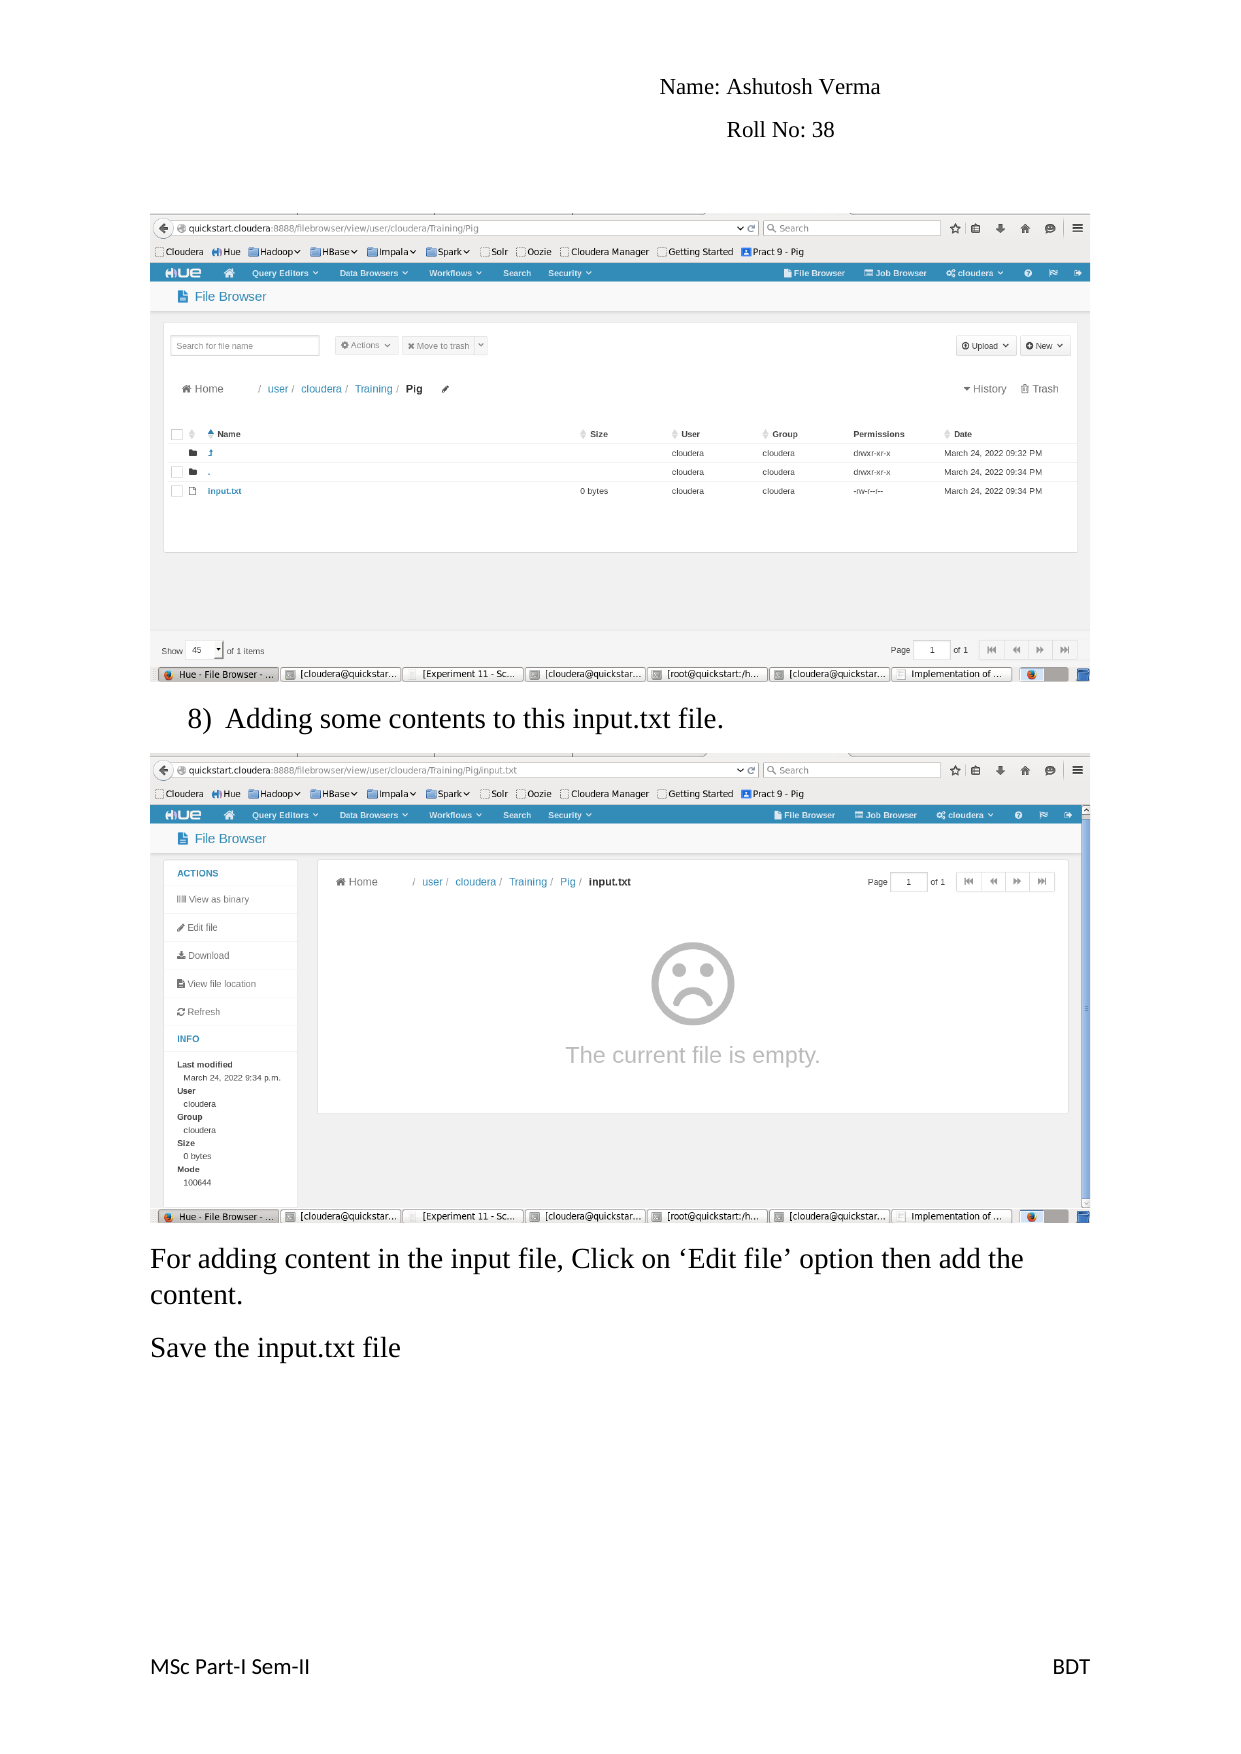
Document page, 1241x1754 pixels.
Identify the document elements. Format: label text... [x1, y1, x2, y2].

list Adding some contents to this input.txt file. [187, 701, 1090, 734]
text Save the input.txt file [150, 1330, 1090, 1364]
text For adding content in the input file, Click on ‘Edit file’ option then add the content. [150, 1241, 1090, 1311]
picture [150, 213, 1091, 682]
picture [150, 753, 1091, 1223]
